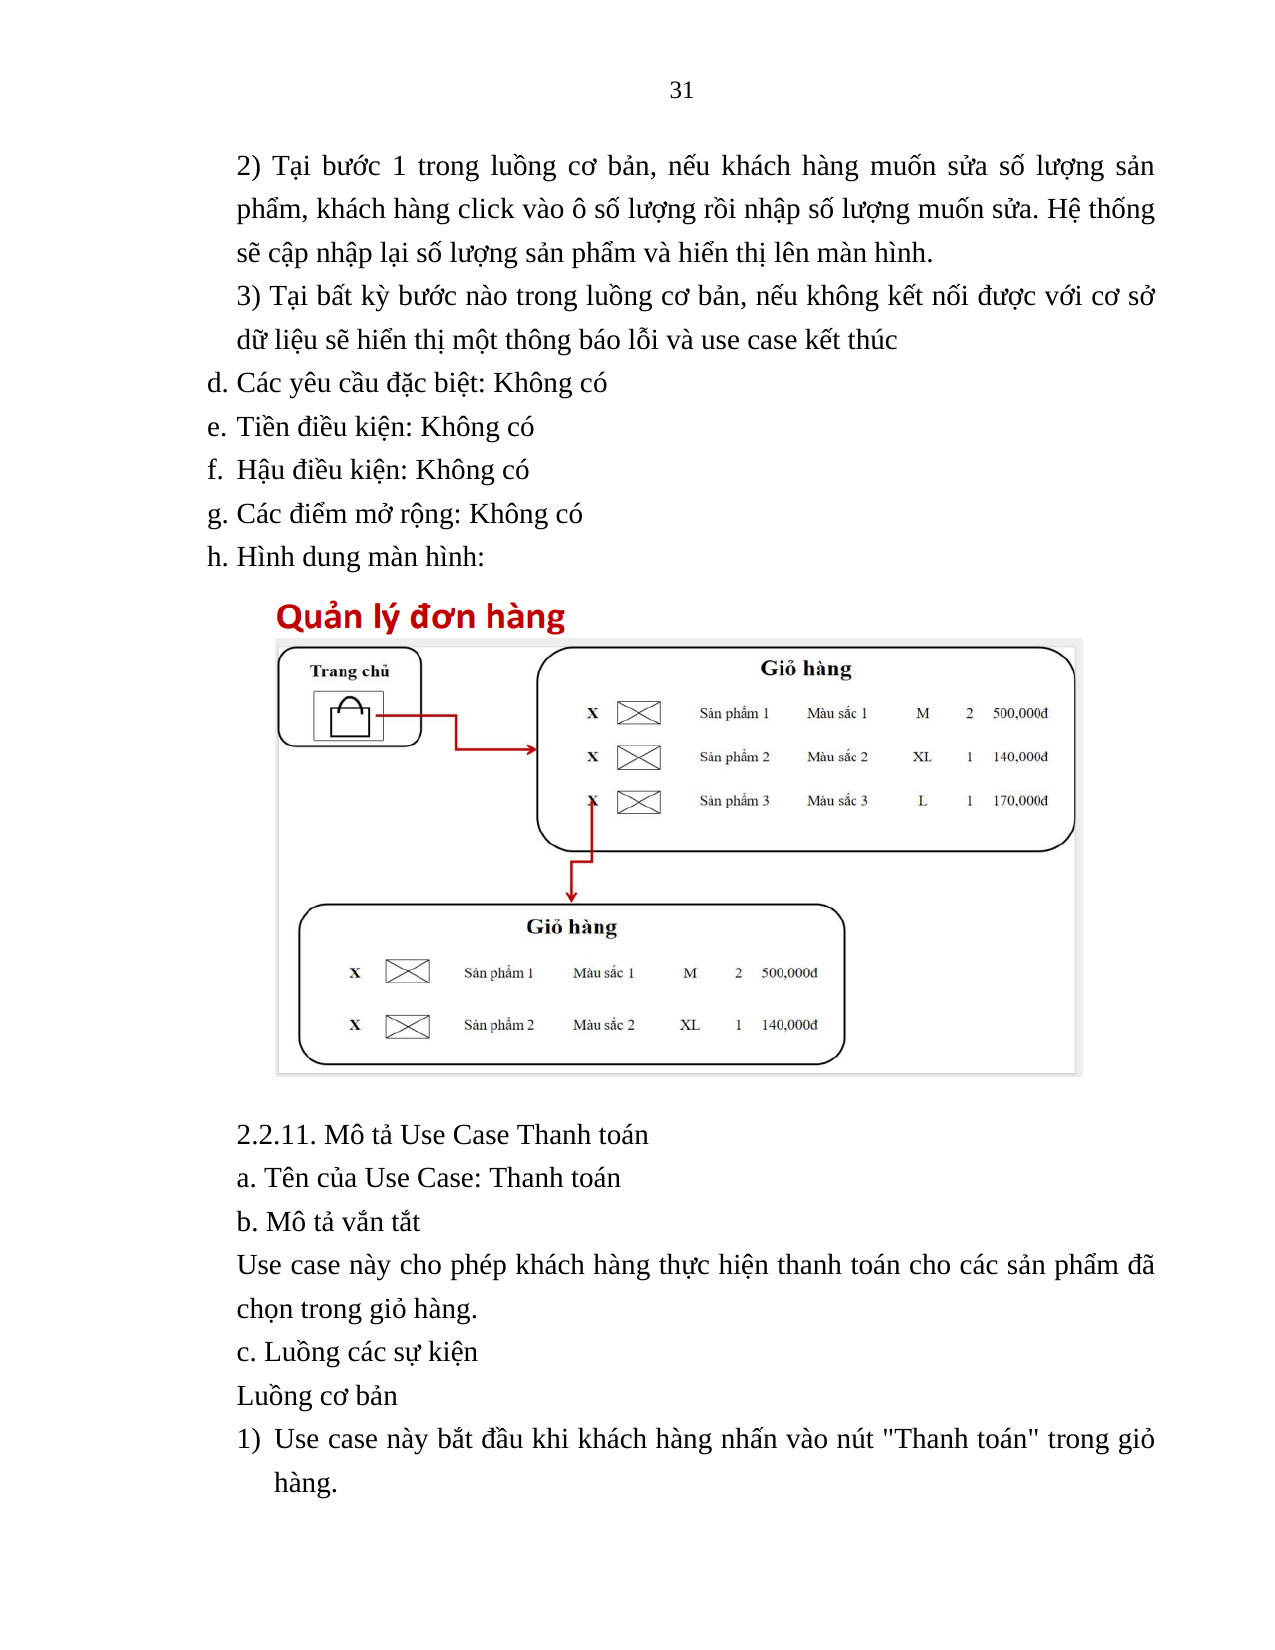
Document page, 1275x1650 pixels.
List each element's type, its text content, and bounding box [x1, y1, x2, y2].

list a. Tên của Use Case: Thanh toán [236, 1160, 1157, 1194]
list Các yêu cầu đặc biệt: Không có [207, 365, 1157, 399]
list b. Mô tả vắn tắt [236, 1204, 1157, 1237]
list Luồng cơ bản [236, 1378, 1157, 1412]
list Các điểm mở rộng: Không có [207, 496, 1157, 529]
picture [236, 583, 1111, 1107]
list Hậu điều kiện: Không có [207, 452, 1157, 486]
list 3) Tại bất kỳ bước nào trong luồng cơ bản, nếu không kết nối được với cơ sở dữ liệu sẽ hiển thị một thông báo lỗi và use case kết thúc [236, 278, 1157, 355]
list 2.2.11. Mô tả Use Case Thanh toán [236, 1117, 1157, 1150]
list Tiền điều kiện: Không có [207, 409, 1157, 442]
list Use case này bắt đầu khi khách hàng nhấn vào nút "Thanh toán" trong giỏ hàng. [236, 1422, 1157, 1499]
list c. Luồng các sự kiện [236, 1334, 1157, 1368]
list Use case này cho phép khách hàng thực hiện thanh toán cho các sản phẩm đã chọn trong giỏ hàng. [236, 1247, 1157, 1324]
list Hình dung màn hình: [207, 539, 1157, 573]
list 2) Tại bước 1 trong luồng cơ bản, nếu khách hàng muốn sửa số lượng sản phẩm, khách hàng click vào ô số lượng rồi nhập số lượng muốn sửa. Hệ thống sẽ cập nhập lại số lượng sản phẩm và hiển thị lên màn hình. [236, 148, 1157, 268]
